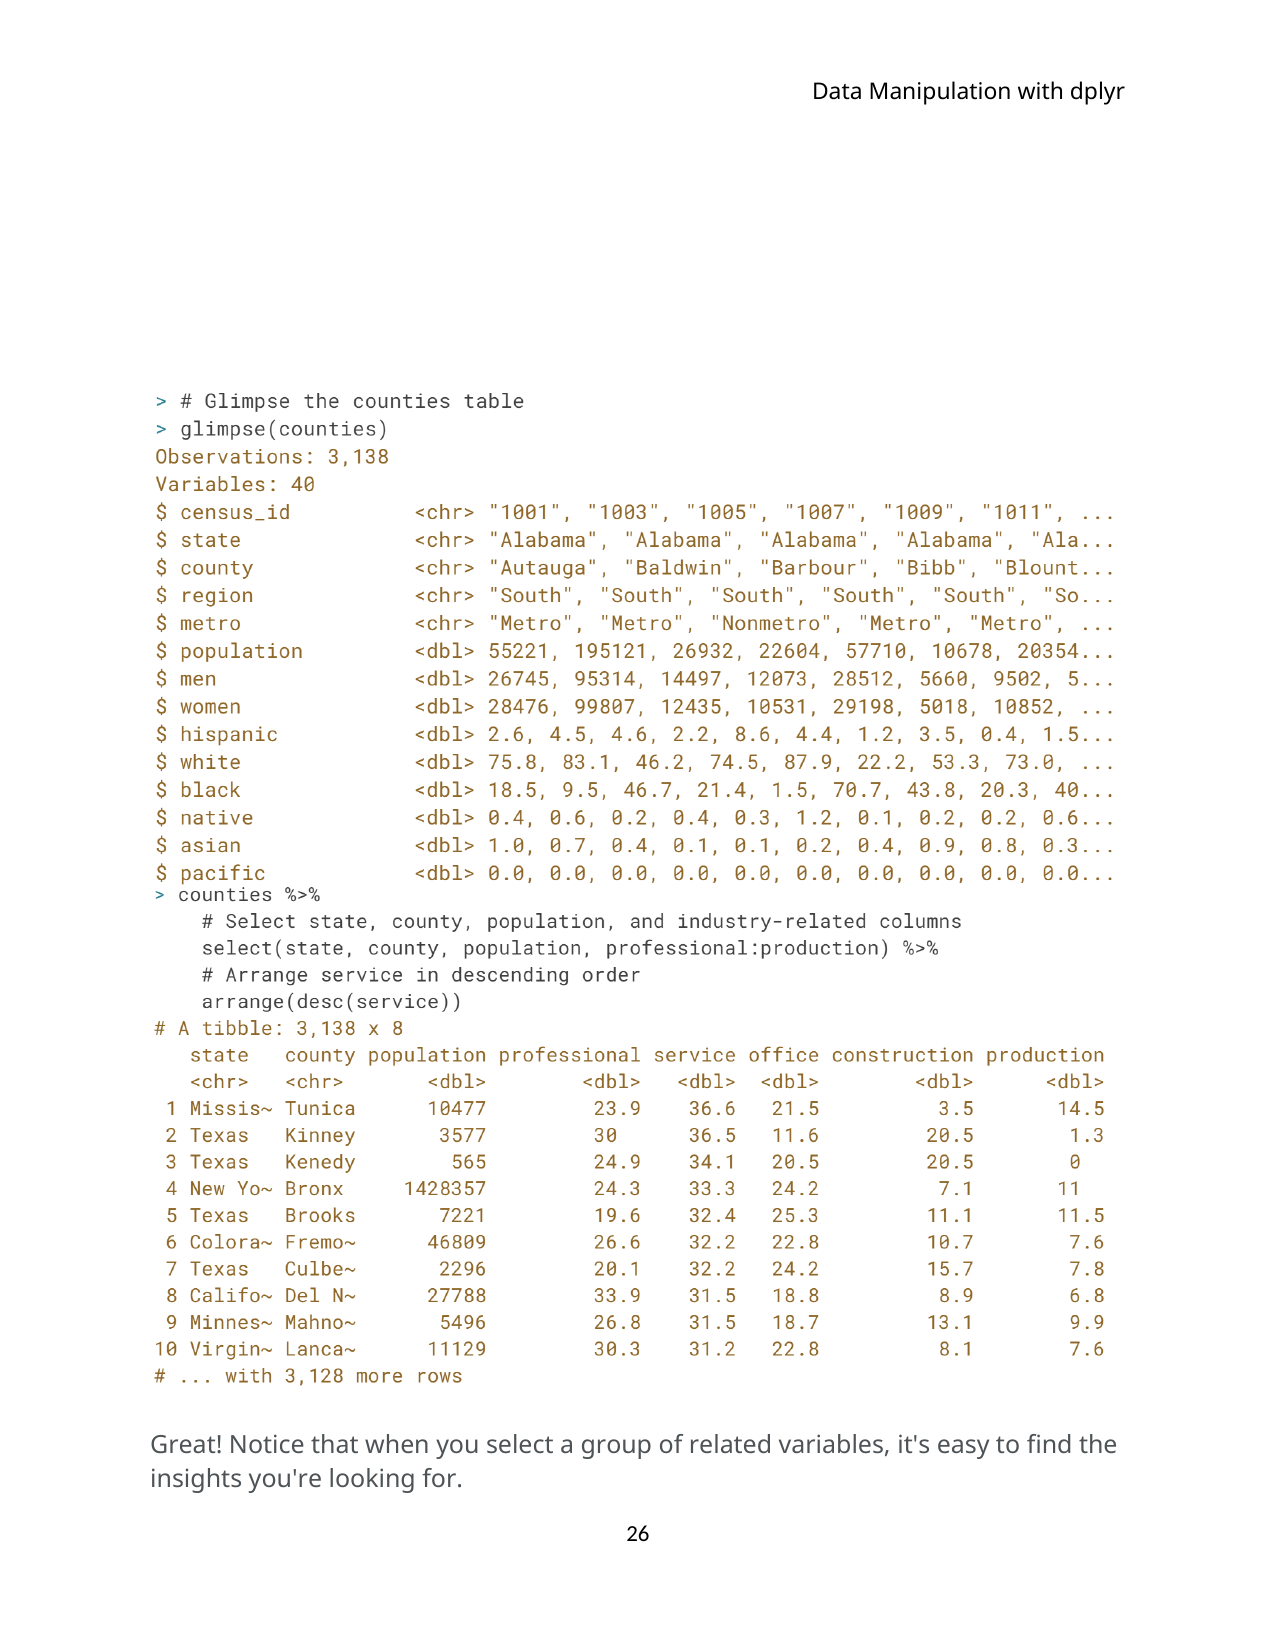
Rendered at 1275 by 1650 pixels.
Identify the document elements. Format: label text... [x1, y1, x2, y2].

subtitle Great! Notice that when you select a group of related variables, it's easy to find the insights you're looking for. [463, 1426, 1125, 1494]
picture [150, 388, 1125, 1393]
